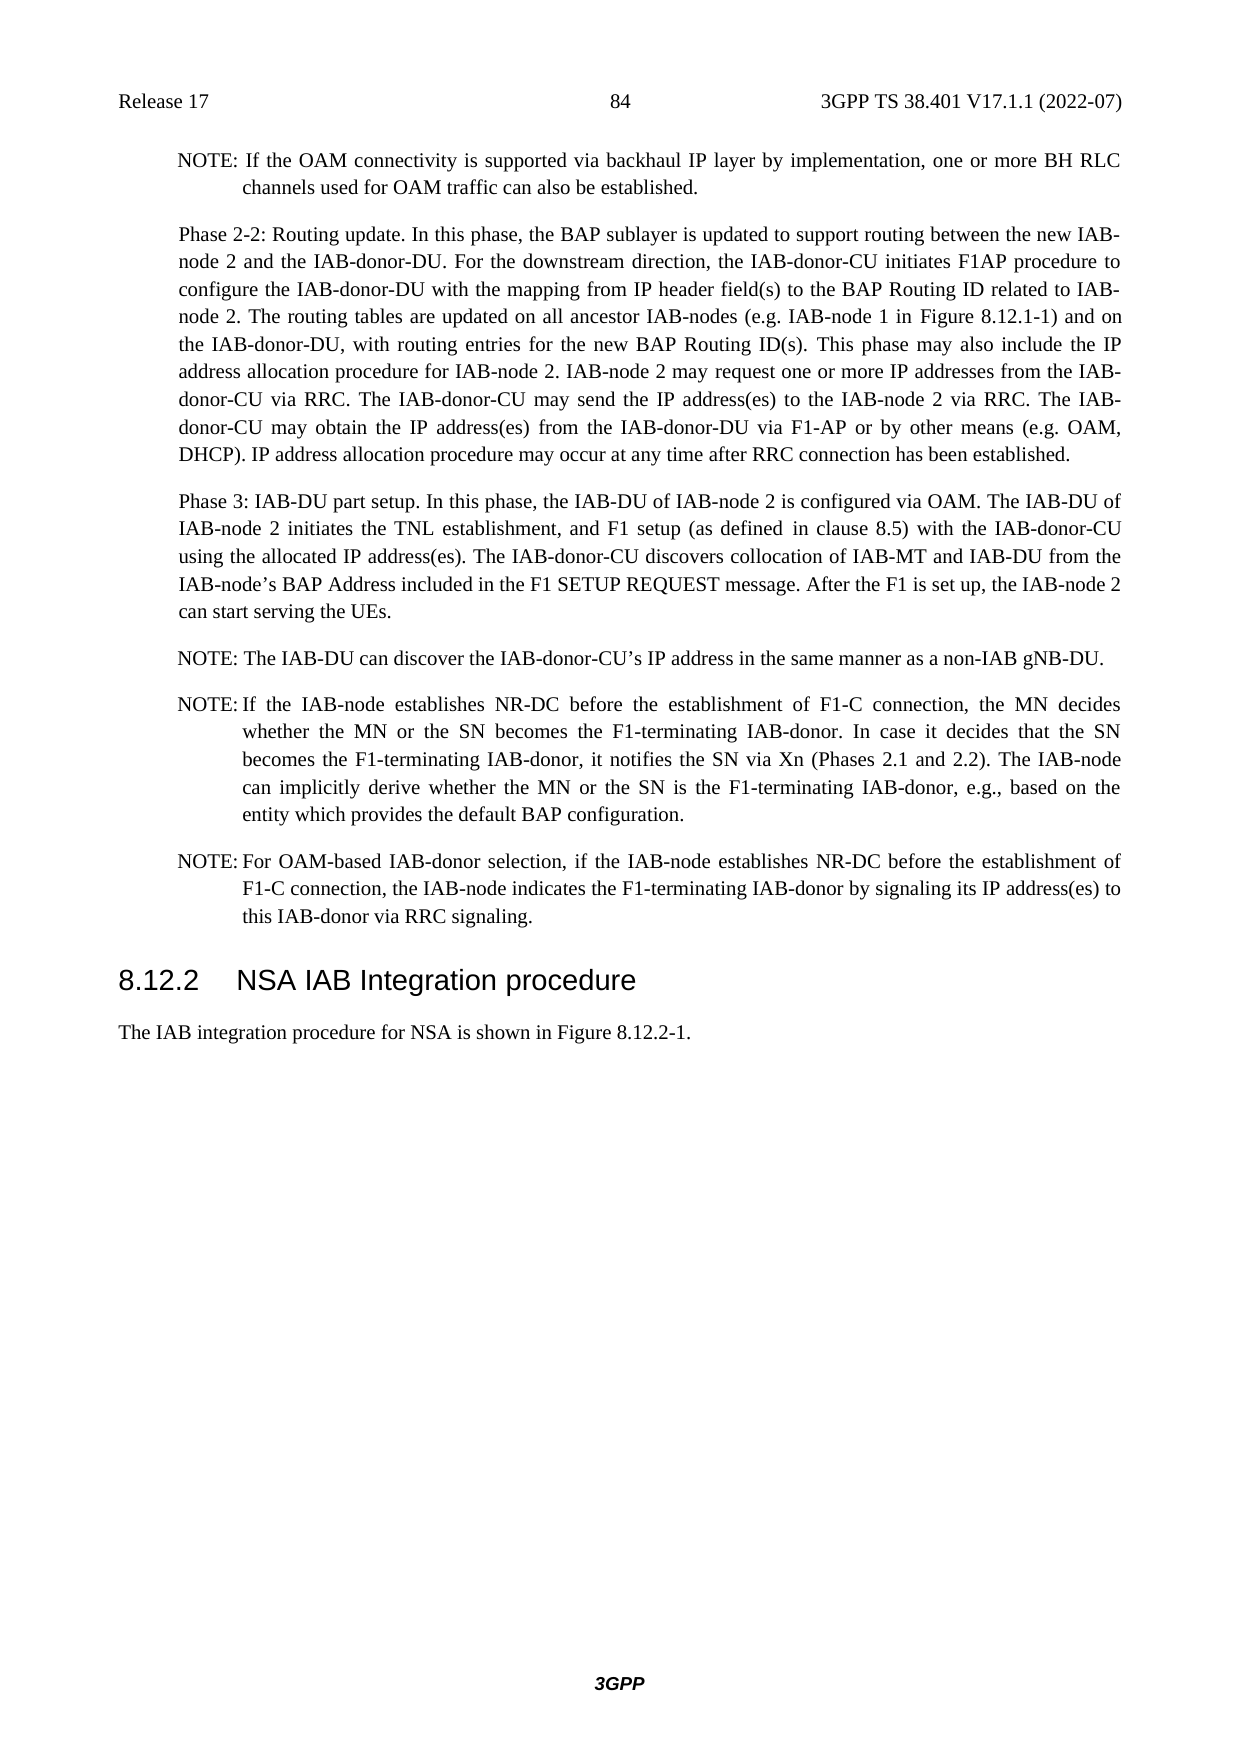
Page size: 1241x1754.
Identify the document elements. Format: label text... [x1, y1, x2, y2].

text Phase 3: IAB-DU part setup. In this phase, the IAB-DU of IAB-node 2 is configured via OAM. The IAB-DU of IAB-node 2 initiates the TNL establishment, and F1 setup (as defined in clause 8.5) with the IAB-donor-CU using the allocated IP address(es). The IAB-donor-CU discovers collocation of IAB-MT and IAB-DU from the IAB-node’s BAP Address included in the F1 SETUP REQUEST message. After the F1 is set up, the IAB-node 2 can start serving the UEs. [178, 489, 1122, 623]
text NOTE: For OAM-based IAB-donor selection, if the IAB-node establishes NR-DC before the establishment of F1-C connection, the IAB-node indicates the F1-terminating IAB-donor by signaling its IP address(es) to this IAB-donor via RRC signaling. [177, 848, 1122, 928]
text NOTE: If the OAM connectivity is supported via backhaul IP layer by implementation, one or more BH RLC channels used for OAM traffic can also be established. [177, 147, 1122, 199]
text NOTE: The IAB-DU can discover the IAB-donor-CU’s IP address in the same manner as a non-IAB gNB-DU. [177, 645, 1122, 669]
text Phase 2-2: Routing update. In this phase, the BAP sublayer is updated to support routing between the new IAB-node 2 and the IAB-donor-DU. For the downstream direction, the IAB-donor-CU initiates F1AP procedure to configure the IAB-donor-DU with the mapping from IP header field(s) to the BAP Routing ID related to IAB-node 2. The routing tables are updated on all ancestor IAB-nodes (e.g. IAB-node 1 in Figure 8.12.1-1) and on the IAB-donor-DU, with routing entries for the new BAP Routing ID(s). This phase may also include the IP address allocation procedure for IAB-node 2. IAB-node 2 may request one or more IP addresses from the IAB-donor-CU via RRC. The IAB-donor-CU may send the IP address(es) to the IAB-node 2 via RRC. The IAB-donor-CU may obtain the IP address(es) from the IAB-donor-DU via F1-AP or by other means (e.g. OAM, DHCP). IP address allocation procedure may occur at any time after RRC connection has been established. [178, 221, 1122, 466]
subtitle 8.12.2 NSA IAB Integration procedure [118, 963, 1122, 996]
text The IAB integration procedure for NSA is shown in Figure 8.12.2-1. [118, 1020, 1122, 1044]
text NOTE: If the IAB-node establishes NR-DC before the establishment of F1-C connection, the MN decides whether the MN or the SN becomes the F1-terminating IAB-donor. In case it decides that the SN becomes the F1-terminating IAB-donor, it notifies the SN via Xn (Phases 2.1 and 2.2). The IAB-node can implicitly derive whether the MN or the SN is the F1-terminating IAB-donor, e.g., based on the entity which provides the default BAP configuration. [177, 692, 1122, 826]
